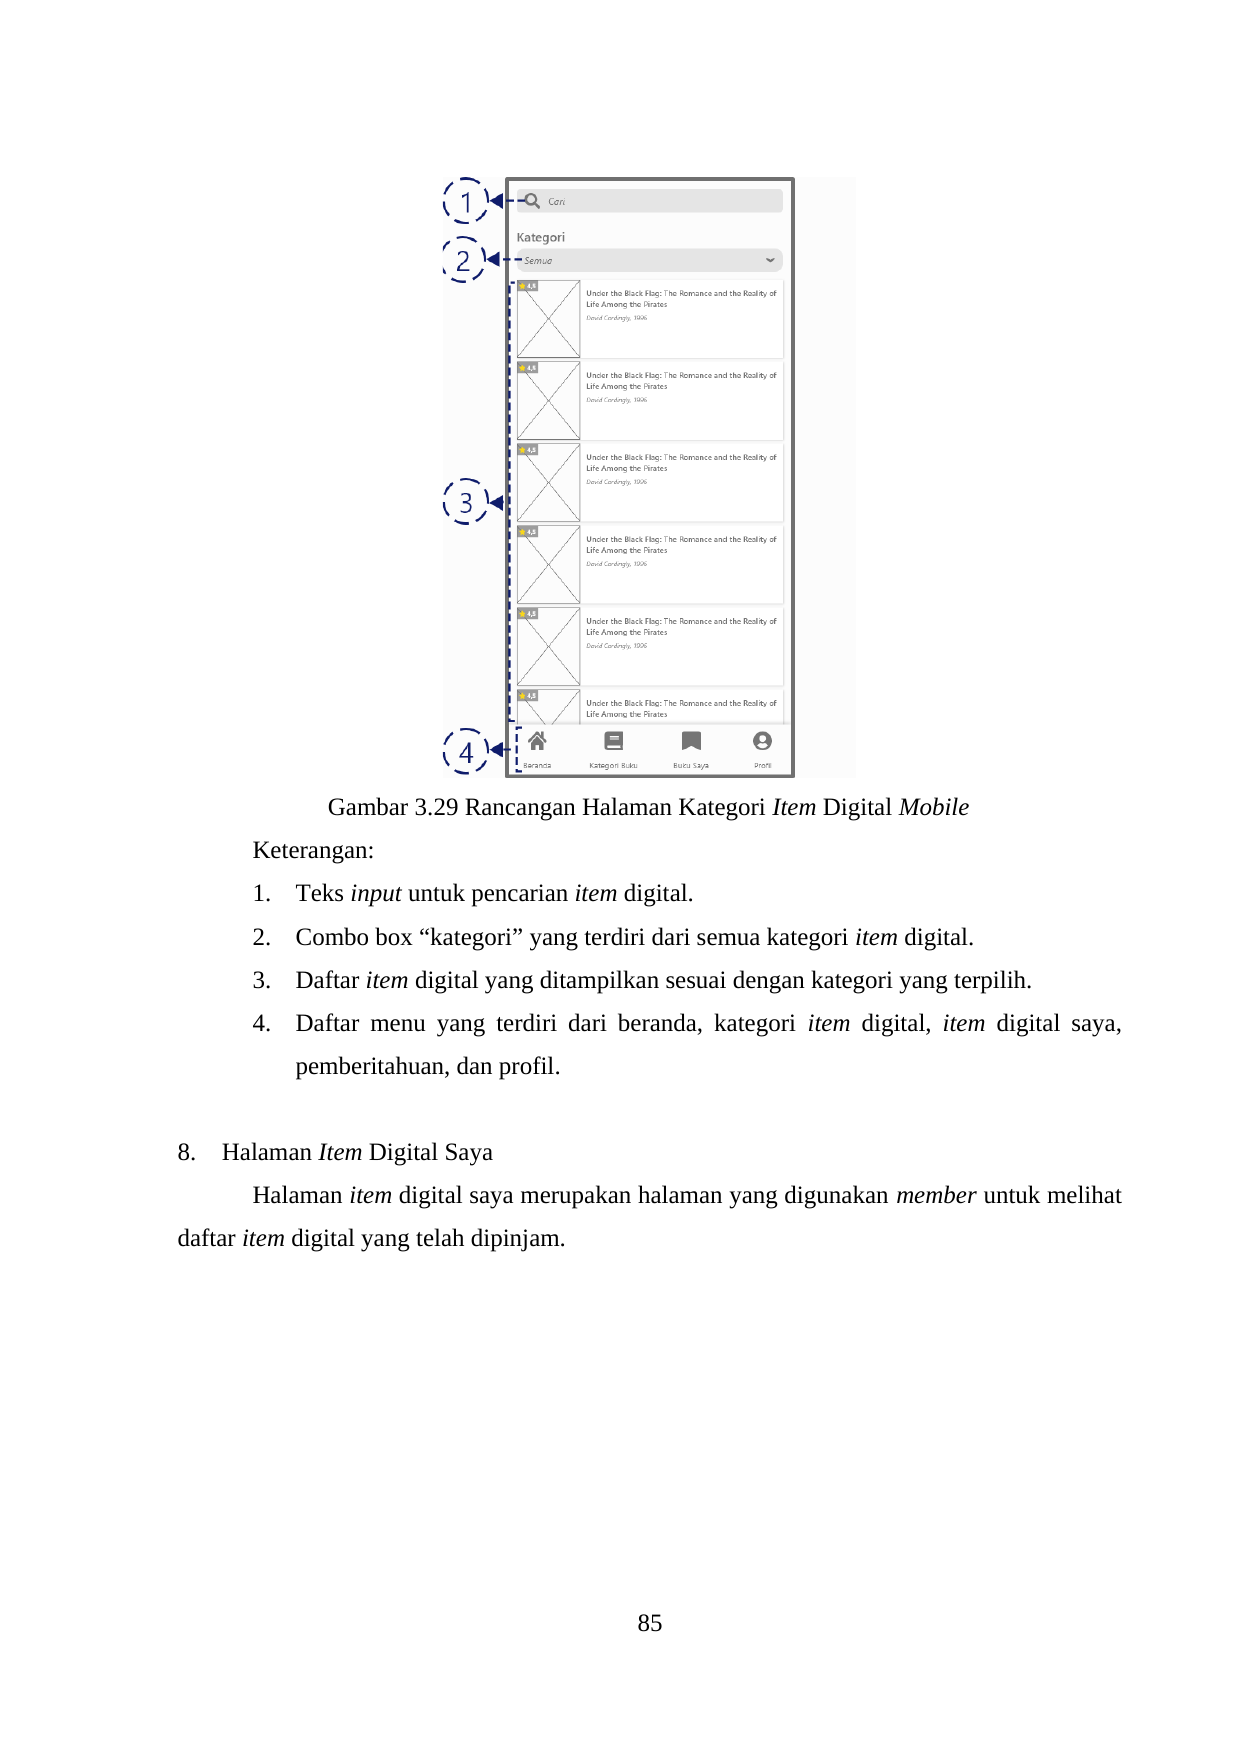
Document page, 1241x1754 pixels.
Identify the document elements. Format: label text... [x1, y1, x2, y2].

list Daftar item digital yang ditampilkan sesuai dengan kategori yang terpilih. [252, 965, 1122, 993]
list Halaman Item Digital Saya [177, 1137, 1122, 1166]
text Halaman item digital saya merupakan halaman yang digunakan member untuk melihat daftar item digital yang telah dipinjam. [177, 1180, 1122, 1252]
picture [442, 177, 857, 778]
list Combo box “kategori” yang terdiri dari semua kategori item digital. [252, 922, 1122, 950]
list Teks input untuk pencarian item digital. [252, 878, 1122, 907]
list Daftar menu yang terdiri dari beranda, kategori item digital, item digital saya, pemberitahuan, dan profil. [252, 1008, 1122, 1080]
text Gambar 3. Rancangan Halaman Kategori Item Digital Mobile [177, 792, 1122, 821]
text Keterangan: [177, 835, 1122, 864]
